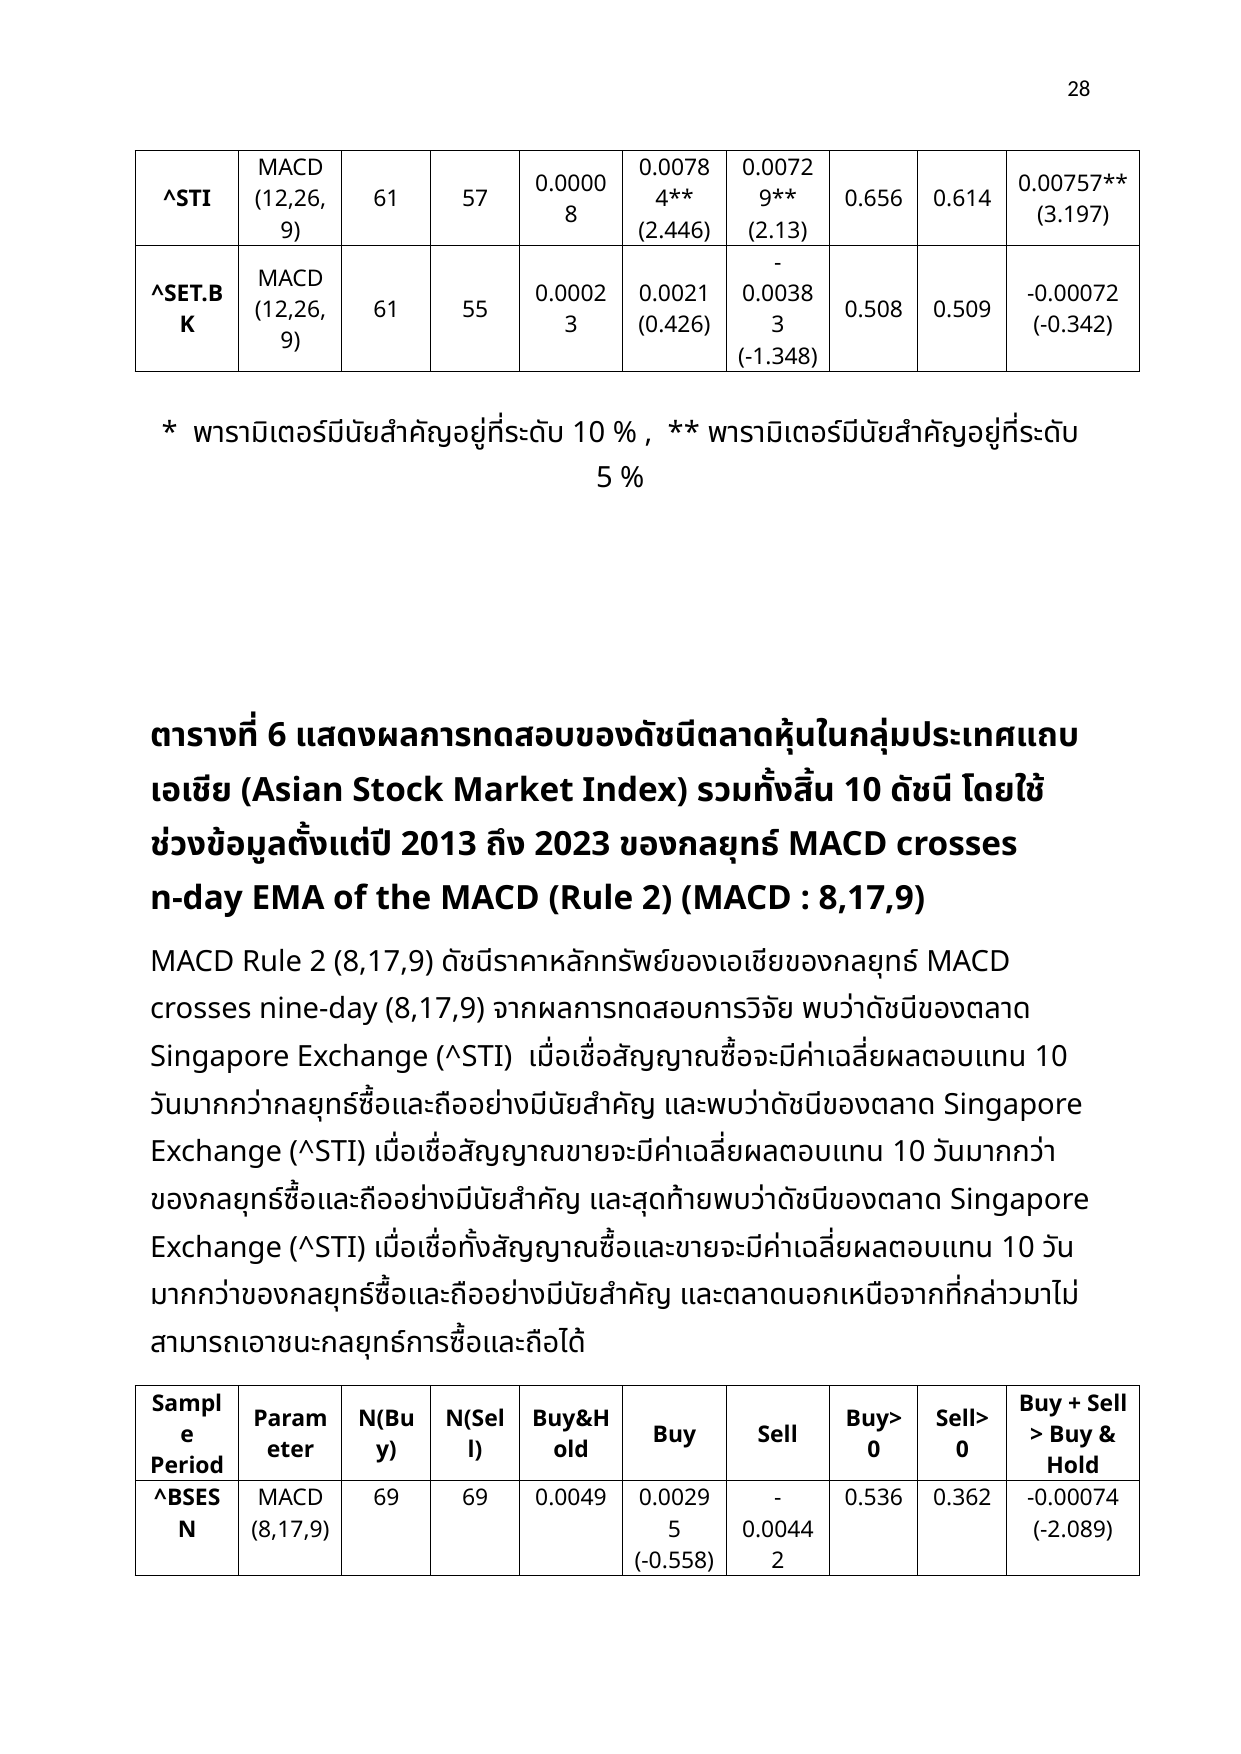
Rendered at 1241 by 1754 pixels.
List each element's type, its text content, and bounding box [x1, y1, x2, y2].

text * พารามิเตอร์มีนัยสำคัญอยู่ที่ระดับ 10 % , ** พารามิเตอร์มีนัยสำคัญอยู่ที่ระดับ 5 % [150, 412, 1090, 496]
table_cell 0.362 [918, 1481, 1006, 1575]
table_header Sell [727, 1386, 829, 1480]
table_cell 57 [431, 151, 519, 245]
table_cell ^STI [136, 151, 238, 245]
table_header Buy&Hold [520, 1386, 622, 1480]
table_cell ^SET.BK [136, 246, 238, 371]
table_cell 0.00008 [520, 151, 622, 245]
table_header Sample Period [136, 1386, 238, 1480]
table_cell ^BSESN [136, 1481, 238, 1575]
table_cell -0.00383 (-1.348) [727, 246, 829, 371]
table_cell MACD (8,17,9) [239, 1481, 341, 1575]
table_cell 0.00757** (3.197) [1007, 151, 1139, 245]
table_cell 0.00023 [520, 246, 622, 371]
table_cell -0.00442 (-2.351) [727, 1481, 829, 1575]
table_cell MACD (12,26,9) [239, 151, 341, 245]
table_cell 0.0049 [520, 1481, 622, 1575]
table_cell 0.0021 (0.426) [623, 246, 726, 371]
table_cell -0.00072 (-0.342) [1007, 246, 1139, 371]
table_cell 0.00784** (2.446) [623, 151, 726, 245]
table_cell MACD (12,26,9) [239, 246, 341, 371]
table_header N(Sell) [431, 1386, 519, 1480]
table_cell 69 [342, 1481, 430, 1575]
table_cell 0.00729** (2.13) [727, 151, 829, 245]
table_cell 0.614 [918, 151, 1006, 245]
table_header Parameter [239, 1386, 341, 1480]
text MACD Rule 2 (8,17,9) ดัชนีราคาหลักทรัพย์ของเอเชียของกลยุทธ์ MACD crosses nine-day (8,17,9) จากผลการทดสอบการวิจัย พบว่าดัชนีของตลาด Singapore Exchange (^STI) เมื่อเชื่อสัญญาณซื้อจะมีค่าเฉลี่ยผลตอบแทน 10 วันมากกว่ากลยุทธ์ซื้อและถืออย่างมีนัยสำคัญ และพบว่าดัชนีของตลาด Singapore Exchange (^STI) เมื่อเชื่อสัญญาณขายจะมีค่าเฉลี่ยผลตอบแทน 10 วันมากกว่าของกลยุทธ์ซื้อและถืออย่างมีนัยสำคัญ และสุดท้ายพบว่าดัชนีของตลาด Singapore Exchange (^STI) เมื่อเชื่อทั้งสัญญาณซื้อและขายจะมีค่าเฉลี่ยผลตอบแทน 10 วันมากกว่าของกลยุทธ์ซื้อและถืออย่างมีนัยสำคัญ และตลาดนอกเหนือจากที่กล่าวมาไม่สามารถเอาชนะกลยุทธ์การซื้อและถือได้ [150, 940, 1090, 1365]
table_header Buy + Sell > Buy & Hold [1007, 1386, 1139, 1480]
table_cell 61 [342, 246, 430, 371]
table_cell 0.00295 (-0.558) [623, 1481, 726, 1575]
table_cell 0.509 [918, 246, 1006, 371]
table_header N(Buy) [342, 1386, 430, 1480]
table_header Buy>0 [830, 1386, 917, 1480]
text ตารางที่ 6 แสดงผลการทดสอบของดัชนีตลาดหุ้นในกลุ่มประเทศแถบเอเชีย (Asian Stock Market Index) รวมทั้งสิ้น 10 ดัชนี โดยใช้ช่วงข้อมูลตั้งแต่ปี 2013 ถึง 2023 ของกลยุทธ์ MACD crosses n-day EMA of the MACD (Rule 2) (MACD : 8,17,9) [150, 711, 1090, 919]
table_header Sell>0 [918, 1386, 1006, 1480]
table_cell 69 [431, 1481, 519, 1575]
table_cell 0.536 [830, 1481, 917, 1575]
table_cell 55 [431, 246, 519, 371]
table_cell 0.656 [830, 151, 917, 245]
table_header Buy [623, 1386, 726, 1480]
table_cell 0.508 [830, 246, 917, 371]
table_cell -0.00074 (-2.089) [1007, 1481, 1139, 1575]
table_cell 61 [342, 151, 430, 245]
